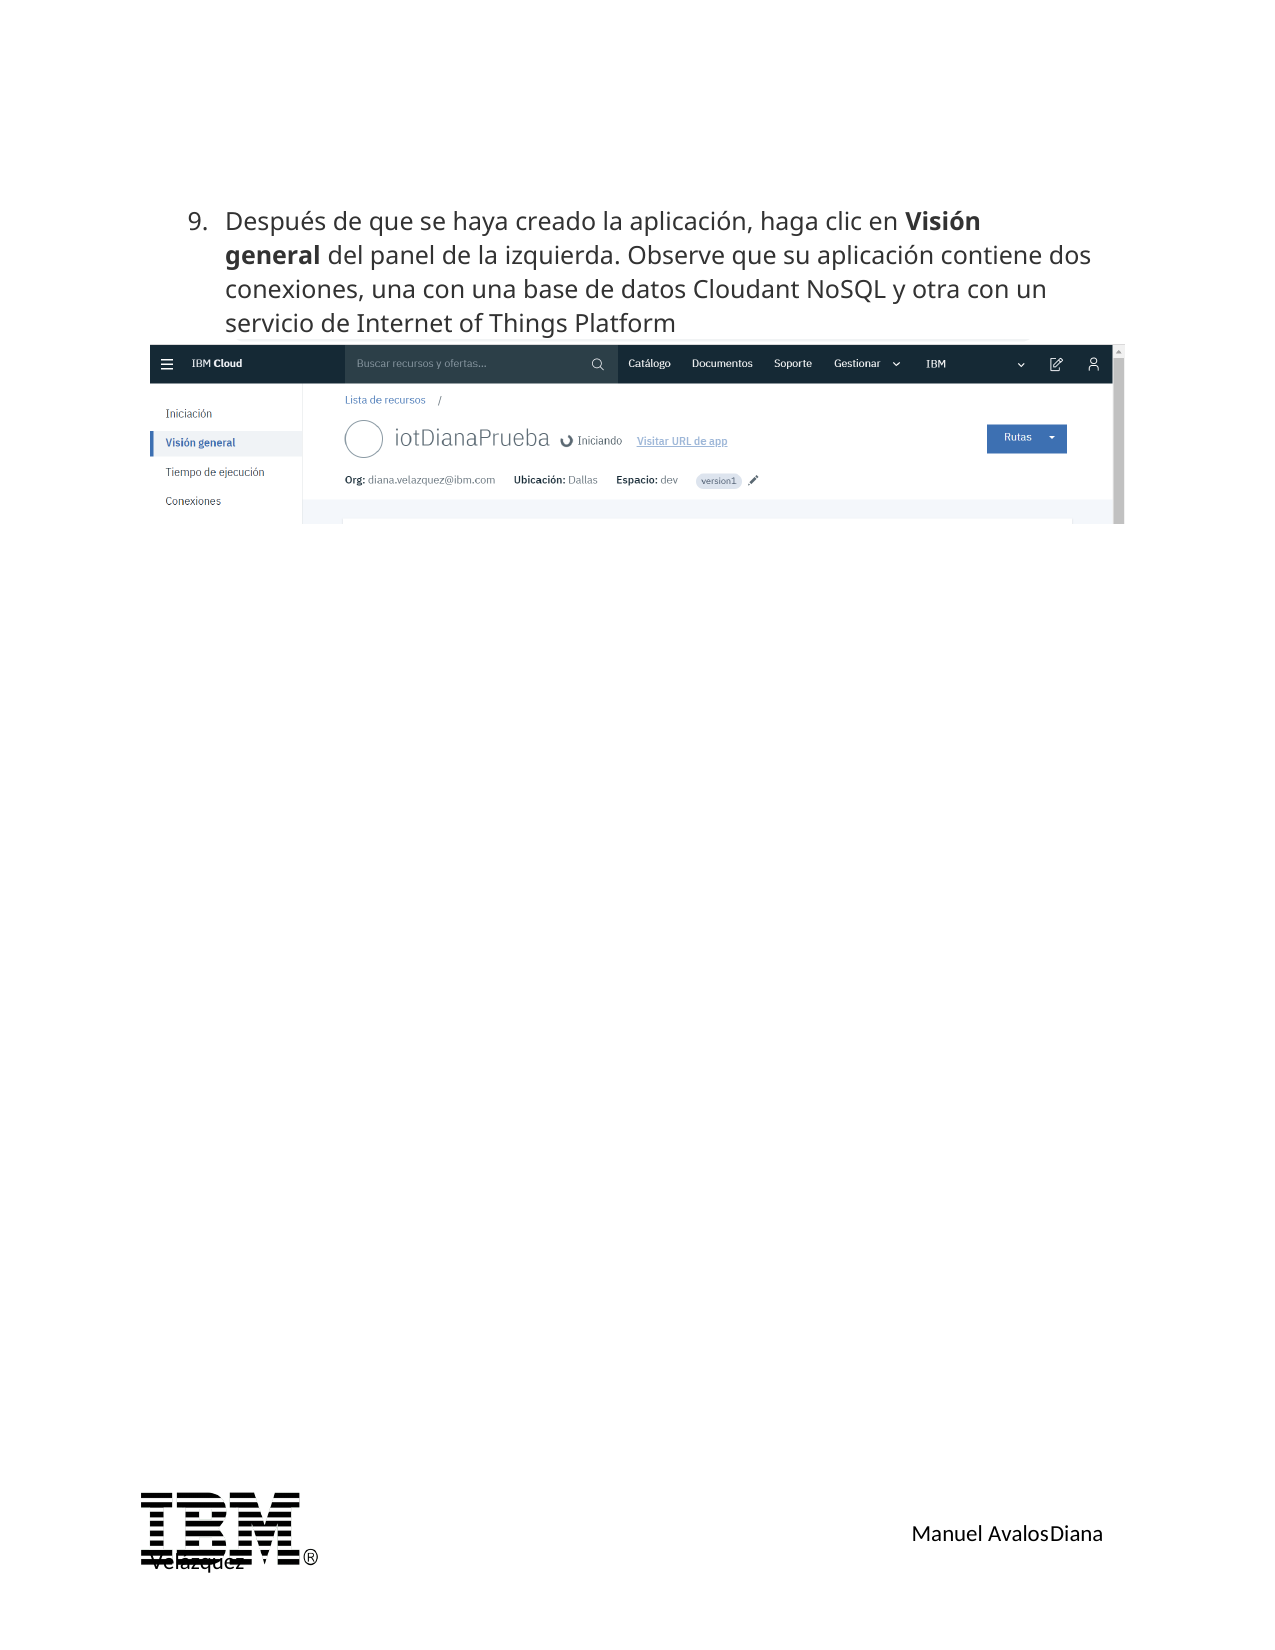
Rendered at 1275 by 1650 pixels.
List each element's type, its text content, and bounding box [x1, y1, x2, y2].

list Después de que se haya creado la aplicación, haga clic en Visión general del panel de la izquierda. Observe que su aplicación contiene dos conexiones, una con una base de datos Cloudant NoSQL y otra con un servicio de Internet of Things Platform [187, 203, 1125, 339]
picture [150, 339, 1125, 524]
picture [125, 1414, 325, 1643]
